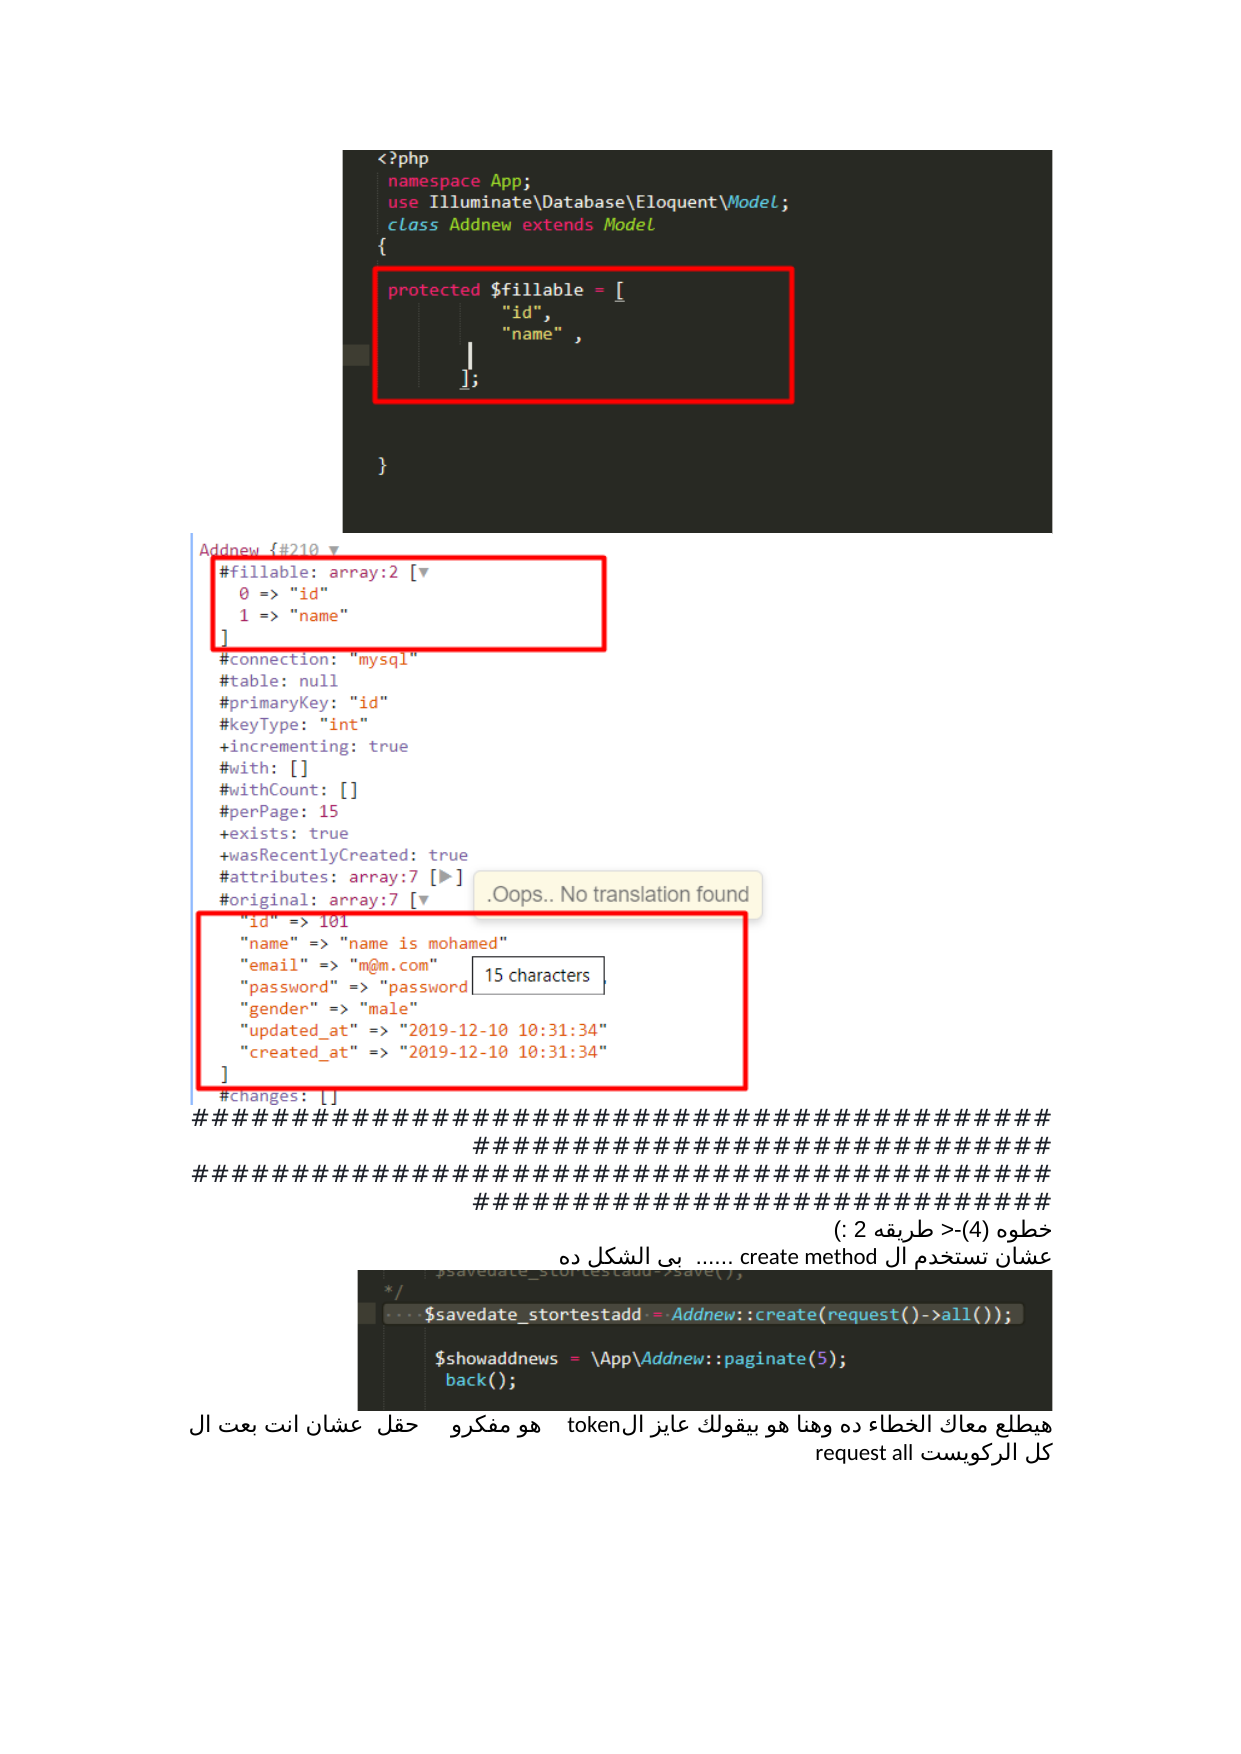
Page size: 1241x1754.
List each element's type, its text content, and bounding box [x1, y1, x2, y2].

picture [357, 1270, 1053, 1411]
list خطوه (4)-< طريقه 2 :) [187, 1216, 1053, 1242]
list عشان تستخدم ال create method ...... بى الشكل ده [187, 1242, 1053, 1270]
text ######################################################################## [187, 1160, 1053, 1216]
text ######################################################################## [187, 1105, 1053, 1160]
list هيطلع معاك الخطاء ده وهنا هو بيقولك عايز الtoken هو مفكرو حقل عشان انت بعت ال كل الركويست request all [187, 1410, 1053, 1466]
picture [187, 150, 1053, 1105]
